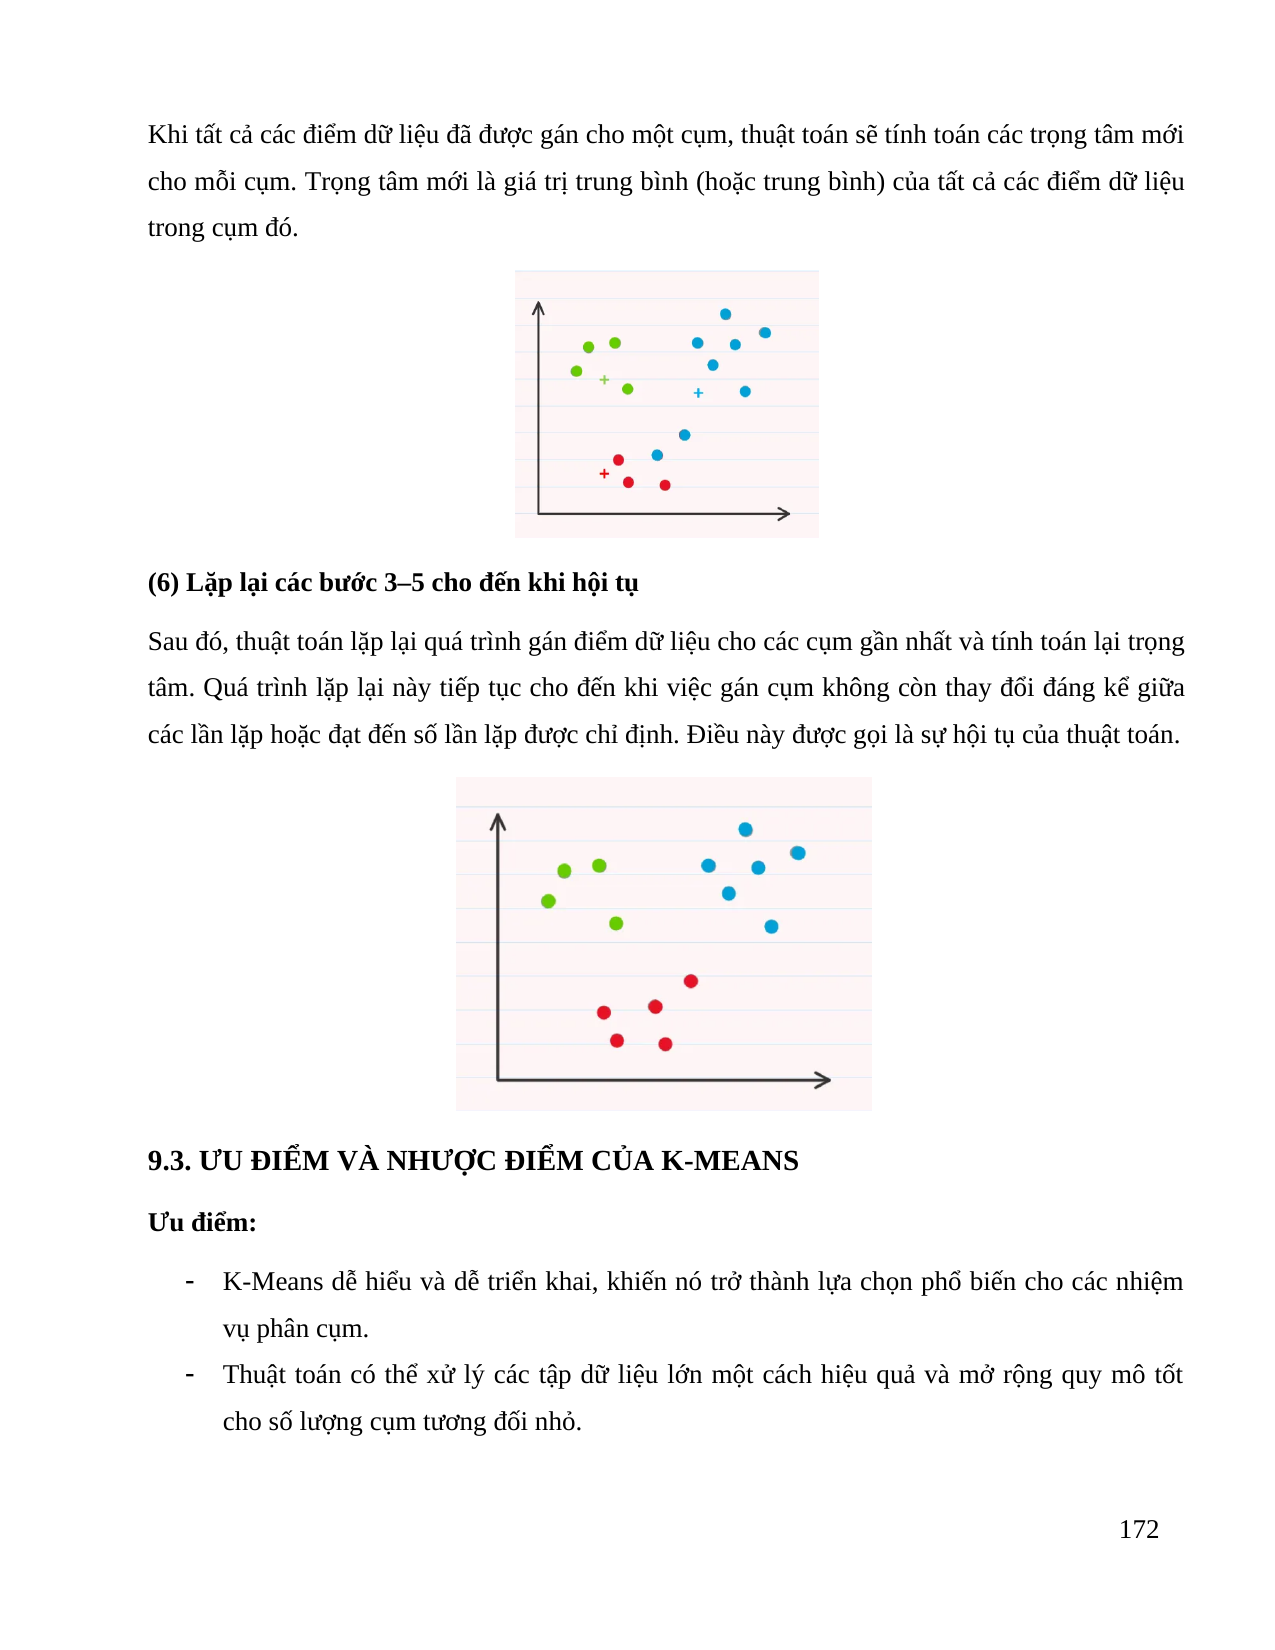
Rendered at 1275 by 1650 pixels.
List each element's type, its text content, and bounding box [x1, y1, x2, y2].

list K-Means dễ hiểu và dễ triển khai, khiến nó trở thành lựa chọn phổ biến cho các nhiệm vụ phân cụm. [185, 1265, 1186, 1343]
picture [515, 270, 819, 538]
text Sau đó, thuật toán lặp lại quá trình gán điểm dữ liệu cho các cụm gần nhất và tính toán lại trọng tâm. Quá trình lặp lại này tiếp tục cho đến khi việc gán cụm không còn thay đổi đáng kể giữa các lần lặp hoặc đạt đến số lần lặp được chỉ định. Điều này được gọi là sự hội tụ của thuật toán. [148, 625, 1186, 749]
text (6) Lặp lại các bước 3–5 cho đến khi hội tụ [148, 566, 1186, 597]
subtitle 9.3. Ưu điểm và nhược điểm của K-Means [148, 1143, 1186, 1177]
text Ưu điểm: [148, 1206, 1186, 1237]
text Khi tất cả các điểm dữ liệu đã được gán cho một cụm, thuật toán sẽ tính toán các trọng tâm mới cho mỗi cụm. Trọng tâm mới là giá trị trung bình (hoặc trung bình) của tất cả các điểm dữ liệu trong cụm đó. [148, 118, 1186, 243]
picture [456, 777, 879, 1111]
list Thuật toán có thể xử lý các tập dữ liệu lớn một cách hiệu quả và mở rộng quy mô tốt cho số lượng cụm tương đối nhỏ. [185, 1358, 1186, 1436]
